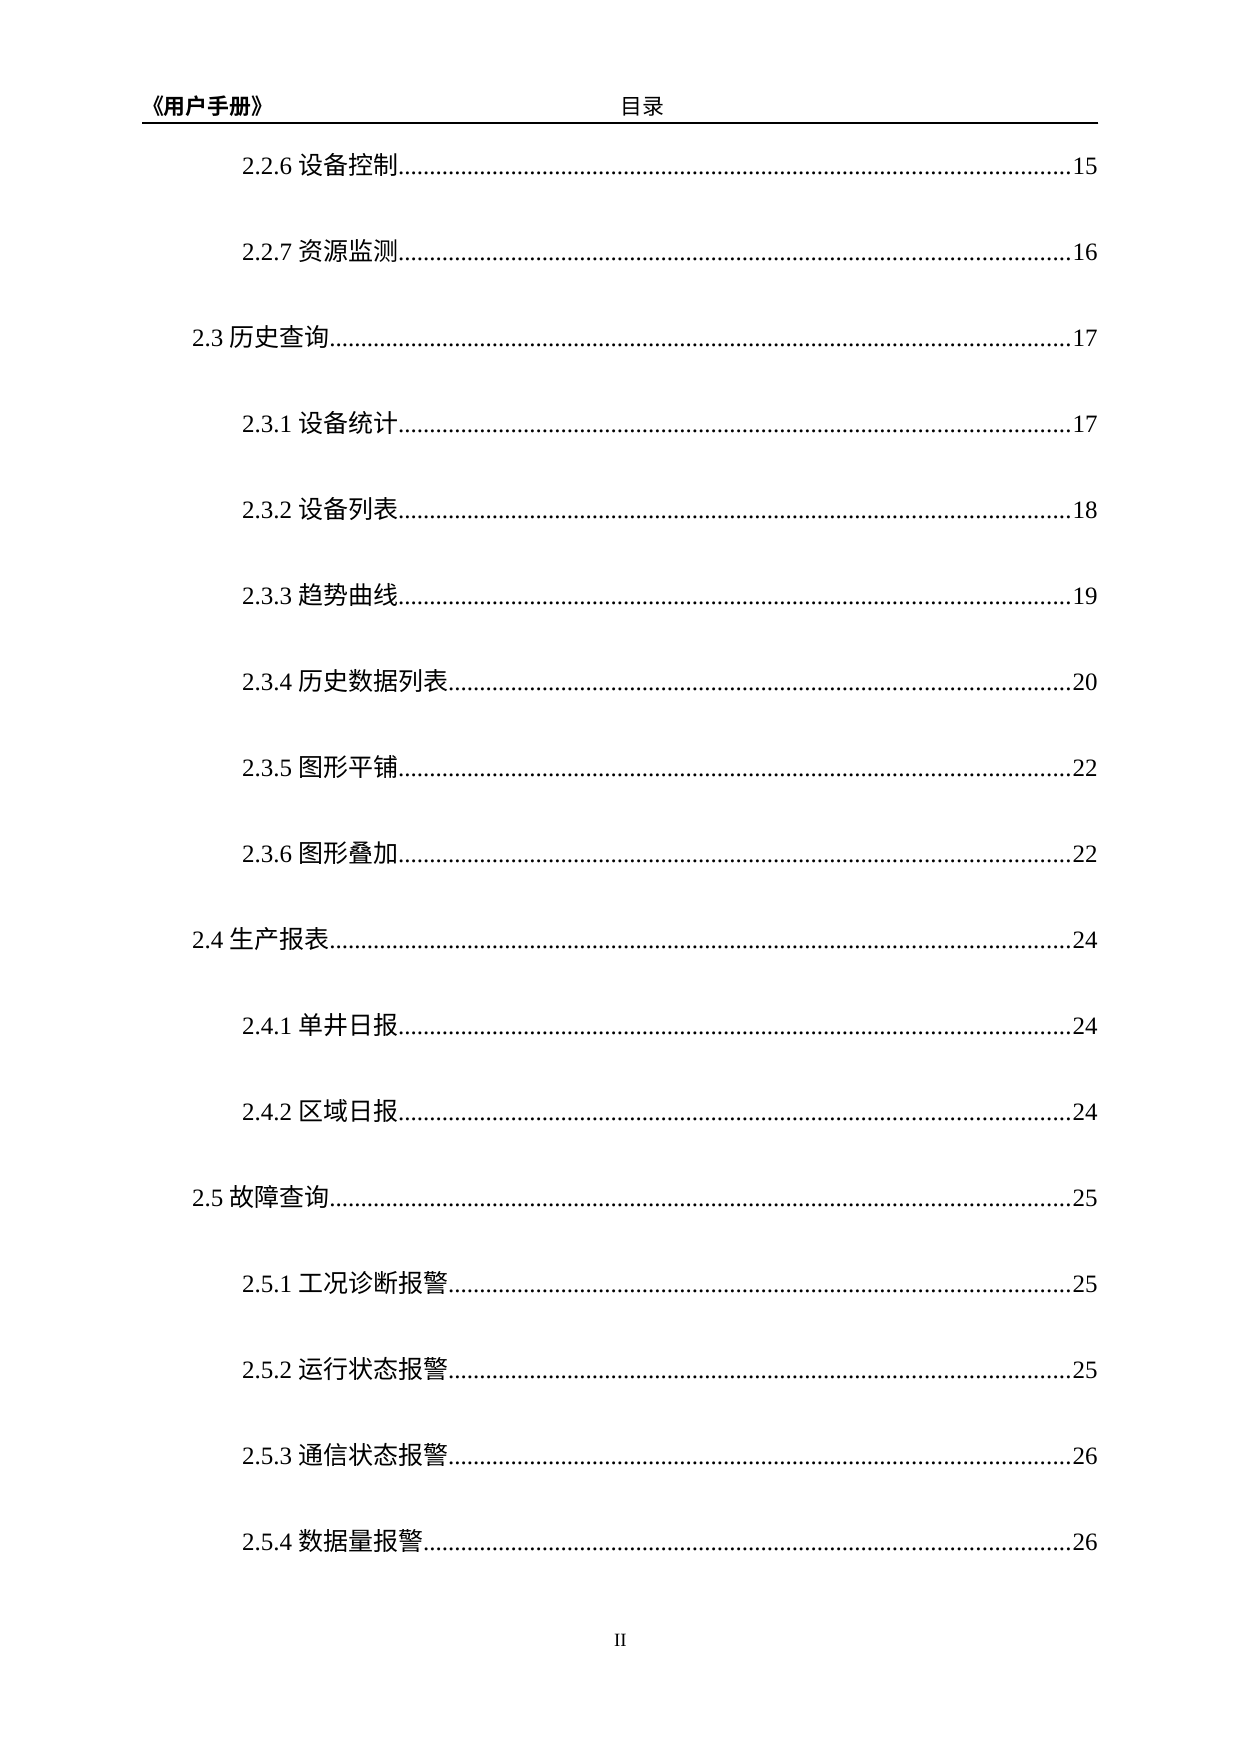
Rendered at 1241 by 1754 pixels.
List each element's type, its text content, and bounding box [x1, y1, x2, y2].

text 2.4.2 区域日报 24 [242, 1076, 1098, 1144]
text 2.3.1 设备统计 17 [242, 387, 1098, 455]
text 2.3.5 图形平铺 22 [242, 732, 1098, 799]
text 2.3.6 图形叠加 22 [242, 818, 1098, 886]
text 2.4 生产报表 24 [192, 904, 1098, 972]
text 2.3.4 历史数据列表 20 [242, 646, 1098, 713]
text 2.2.7 资源监测 16 [242, 215, 1098, 283]
text 2.5.1 工况诊断报警 25 [242, 1248, 1098, 1316]
text 2.5 故障查询 25 [192, 1162, 1098, 1230]
text 2.3.3 趋势曲线 19 [242, 559, 1098, 627]
text 2.3 历史查询 17 [192, 301, 1098, 369]
text 2.4.1 单井日报 24 [242, 990, 1098, 1058]
text 2.3.2 设备列表 18 [242, 473, 1098, 541]
text 2.5.2 运行状态报警 25 [242, 1334, 1098, 1402]
text 2.5.4 数据量报警 26 [242, 1506, 1098, 1574]
text 2.5.3 通信状态报警 26 [242, 1420, 1098, 1488]
text 2.2.6 设备控制 15 [242, 129, 1098, 197]
